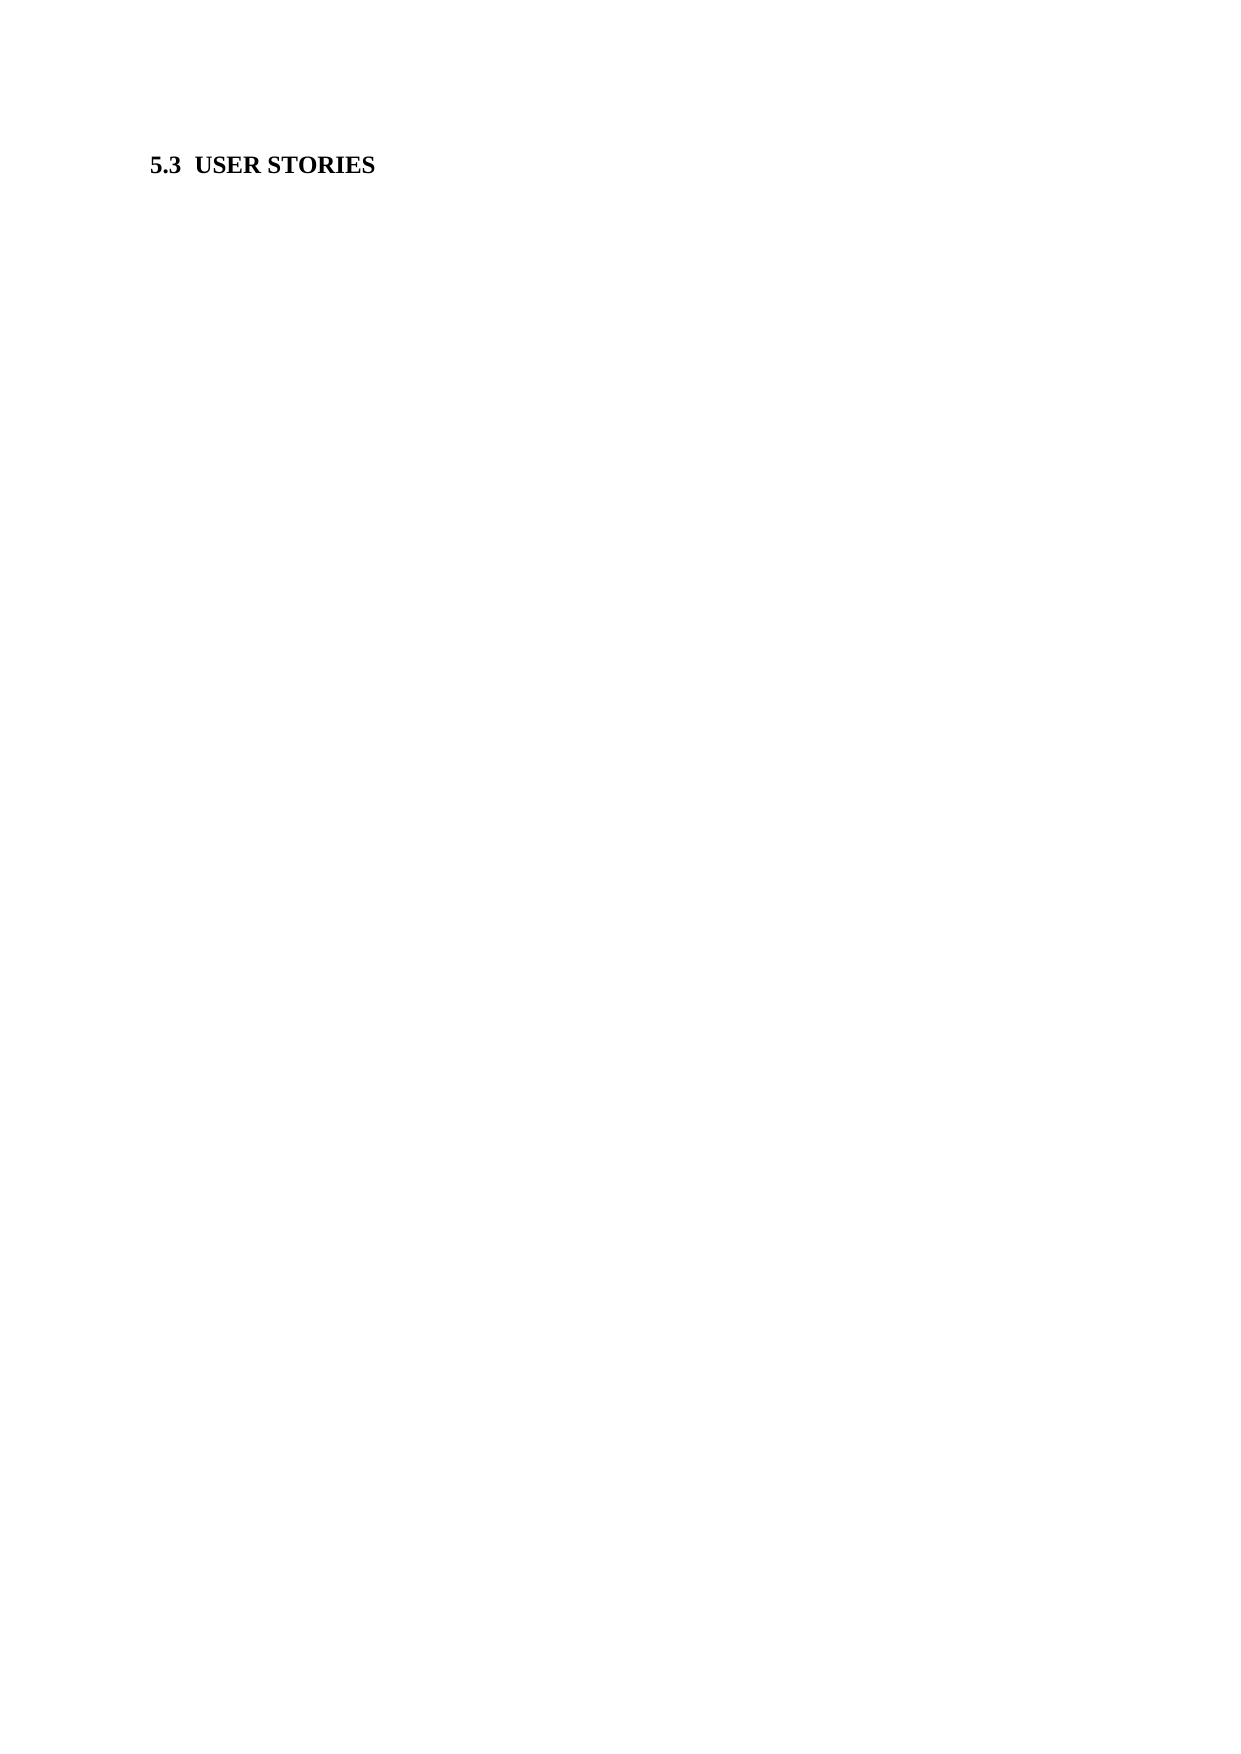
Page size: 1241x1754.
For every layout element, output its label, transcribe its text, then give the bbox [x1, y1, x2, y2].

list USER STORIES [150, 150, 1090, 179]
